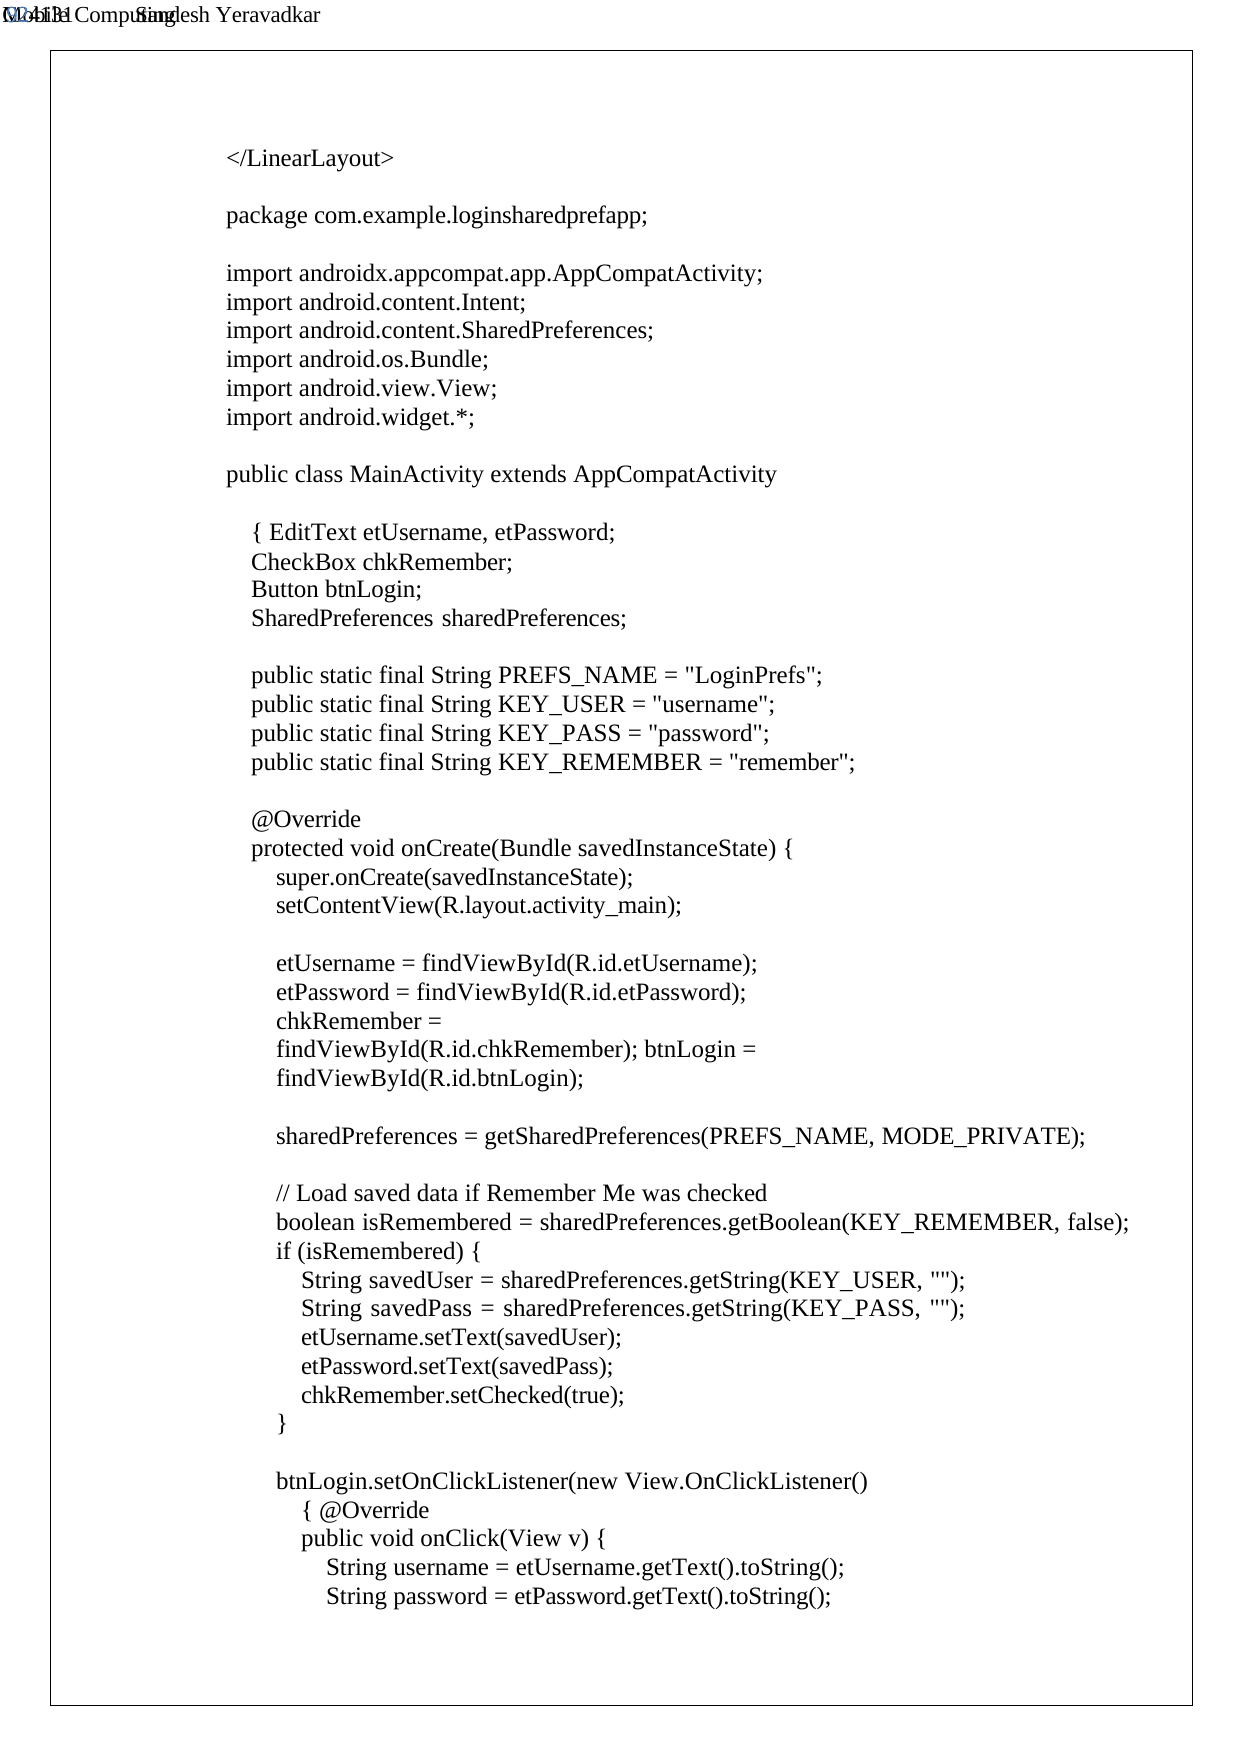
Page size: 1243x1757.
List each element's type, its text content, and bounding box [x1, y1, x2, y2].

text Button btnLogin; [251, 575, 1184, 603]
text CheckBox chkRemember; [251, 552, 1184, 575]
text import androidx.appcompat.app.AppCompatActivity; import android.content.Intent; [226, 258, 764, 316]
text package com.example.loginsharedprefapp; [226, 201, 1184, 229]
text </LinearLayout> [226, 143, 1184, 172]
text SharedPreferences sharedPreferences; [251, 603, 1184, 632]
text public class MainActivity extends AppCompatActivity { EditText etUsername, etPassword; [226, 437, 809, 552]
text boolean isRemembered = sharedPreferences.getBoolean(KEY_REMEMBER, false); if (isRemembered) { [276, 1207, 1130, 1264]
text } [276, 1408, 1184, 1437]
text public static final String KEY_REMEMBER = "remember"; [251, 747, 1184, 776]
text @Override [251, 804, 1184, 833]
text sharedPreferences = getSharedPreferences(PREFS_NAME, MODE_PRIVATE); [276, 1121, 1184, 1149]
text String savedUser = sharedPreferences.getString(KEY_USER, ""); String savedPass = sharedPreferences.getString(KEY_PASS, ""); etUsername.setText(savedUser); [301, 1265, 966, 1351]
text btnLogin.setOnClickListener(new View.OnClickListener() { @Override [276, 1466, 885, 1523]
text public void onClick(View v) { [301, 1523, 1184, 1552]
text // Load saved data if Remember Me was checked [276, 1178, 1184, 1207]
text etPassword.setText(savedPass); chkRemember.setChecked(true); [301, 1351, 627, 1408]
text public static final String PREFS_NAME = "LoginPrefs"; public static final String KEY_USER = "username"; public static final String KEY_PASS = "password"; [251, 661, 826, 747]
text import android.view.View; import android.widget.*; [226, 373, 498, 431]
text import android.content.SharedPreferences; import android.os.Bundle; [226, 316, 655, 373]
text protected void onCreate(Bundle savedInstanceState) { super.onCreate(savedInstanceState); setContentView(R.layout.activity_main); [251, 833, 809, 919]
text etUsername = findViewById(R.id.etUsername); etPassword = findViewById(R.id.etPassword); chkRemember = findViewById(R.id.chkRemember); btnLogin = findViewById(R.id.btnLogin); [276, 948, 809, 1092]
text String username = etUsername.getText().toString(); String password = etPassword.getText().toString(); [326, 1552, 852, 1610]
